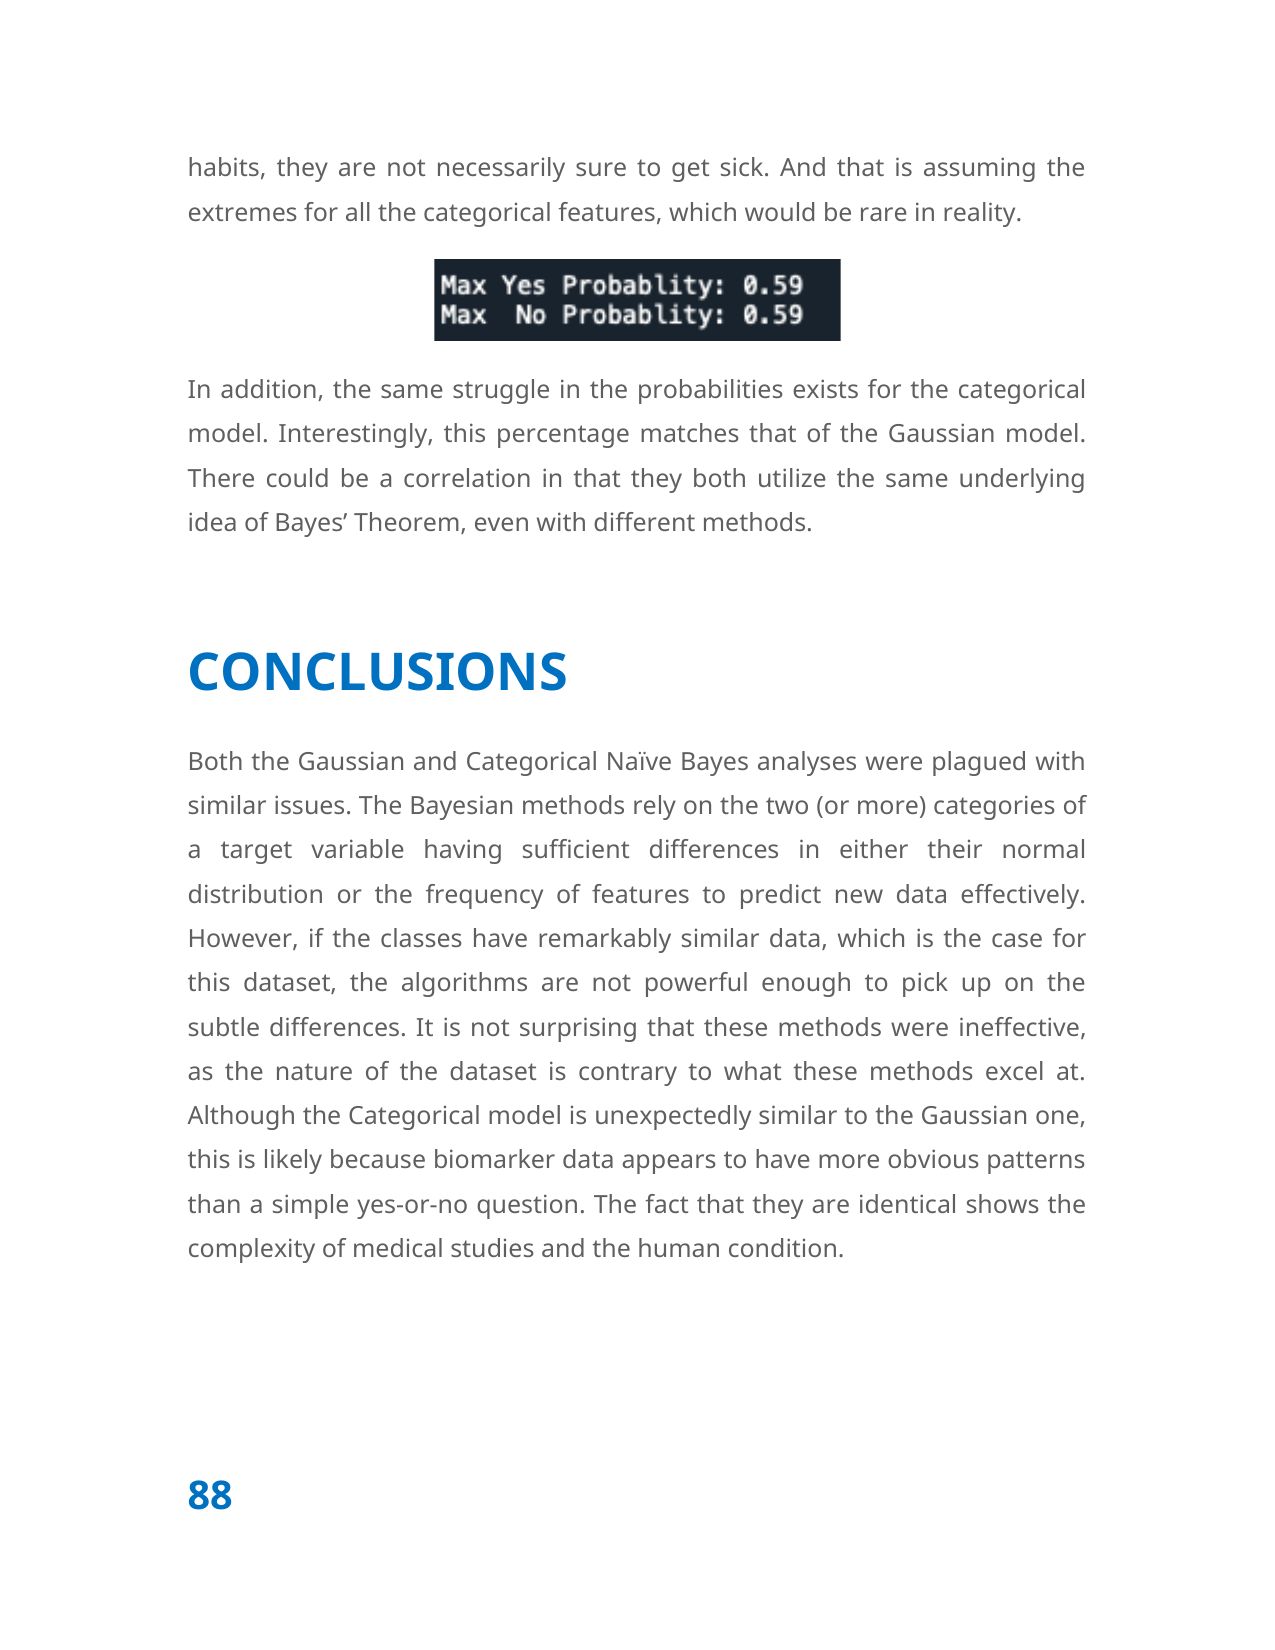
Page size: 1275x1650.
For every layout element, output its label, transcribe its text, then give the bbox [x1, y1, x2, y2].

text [187, 150, 1087, 228]
subtitle CONCLUSIONS [187, 635, 1087, 706]
text In addition, the same struggle in the probabilities exists for the categorical model. Interestingly, this percentage matches that of the Gaussian model. There could be a correlation in that they both utilize the same underlying idea of Bayes’ Theorem, even with different methods. [187, 372, 1087, 538]
text Both the Gaussian and Categorical Naïve Bayes analyses were plagued with similar issues. The Bayesian methods rely on the two (or more) categories of a target variable having sufficient differences in either their normal distribution or the frequency of features to predict new data effectively. However, if the classes have remarkably similar data, which is the case for this dataset, the algorithms are not powerful enough to pick up on the subtle differences. It is not surprising that these methods were ineffective, as the nature of the dataset is contrary to what these methods excel at. Although the Categorical model is unexpectedly similar to the Gaussian one, this is likely because biomarker data appears to have more obvious patterns than a simple yes-or-no question. The fact that they are identical shows the complexity of medical studies and the human condition. [187, 743, 1087, 1264]
picture [434, 259, 841, 341]
